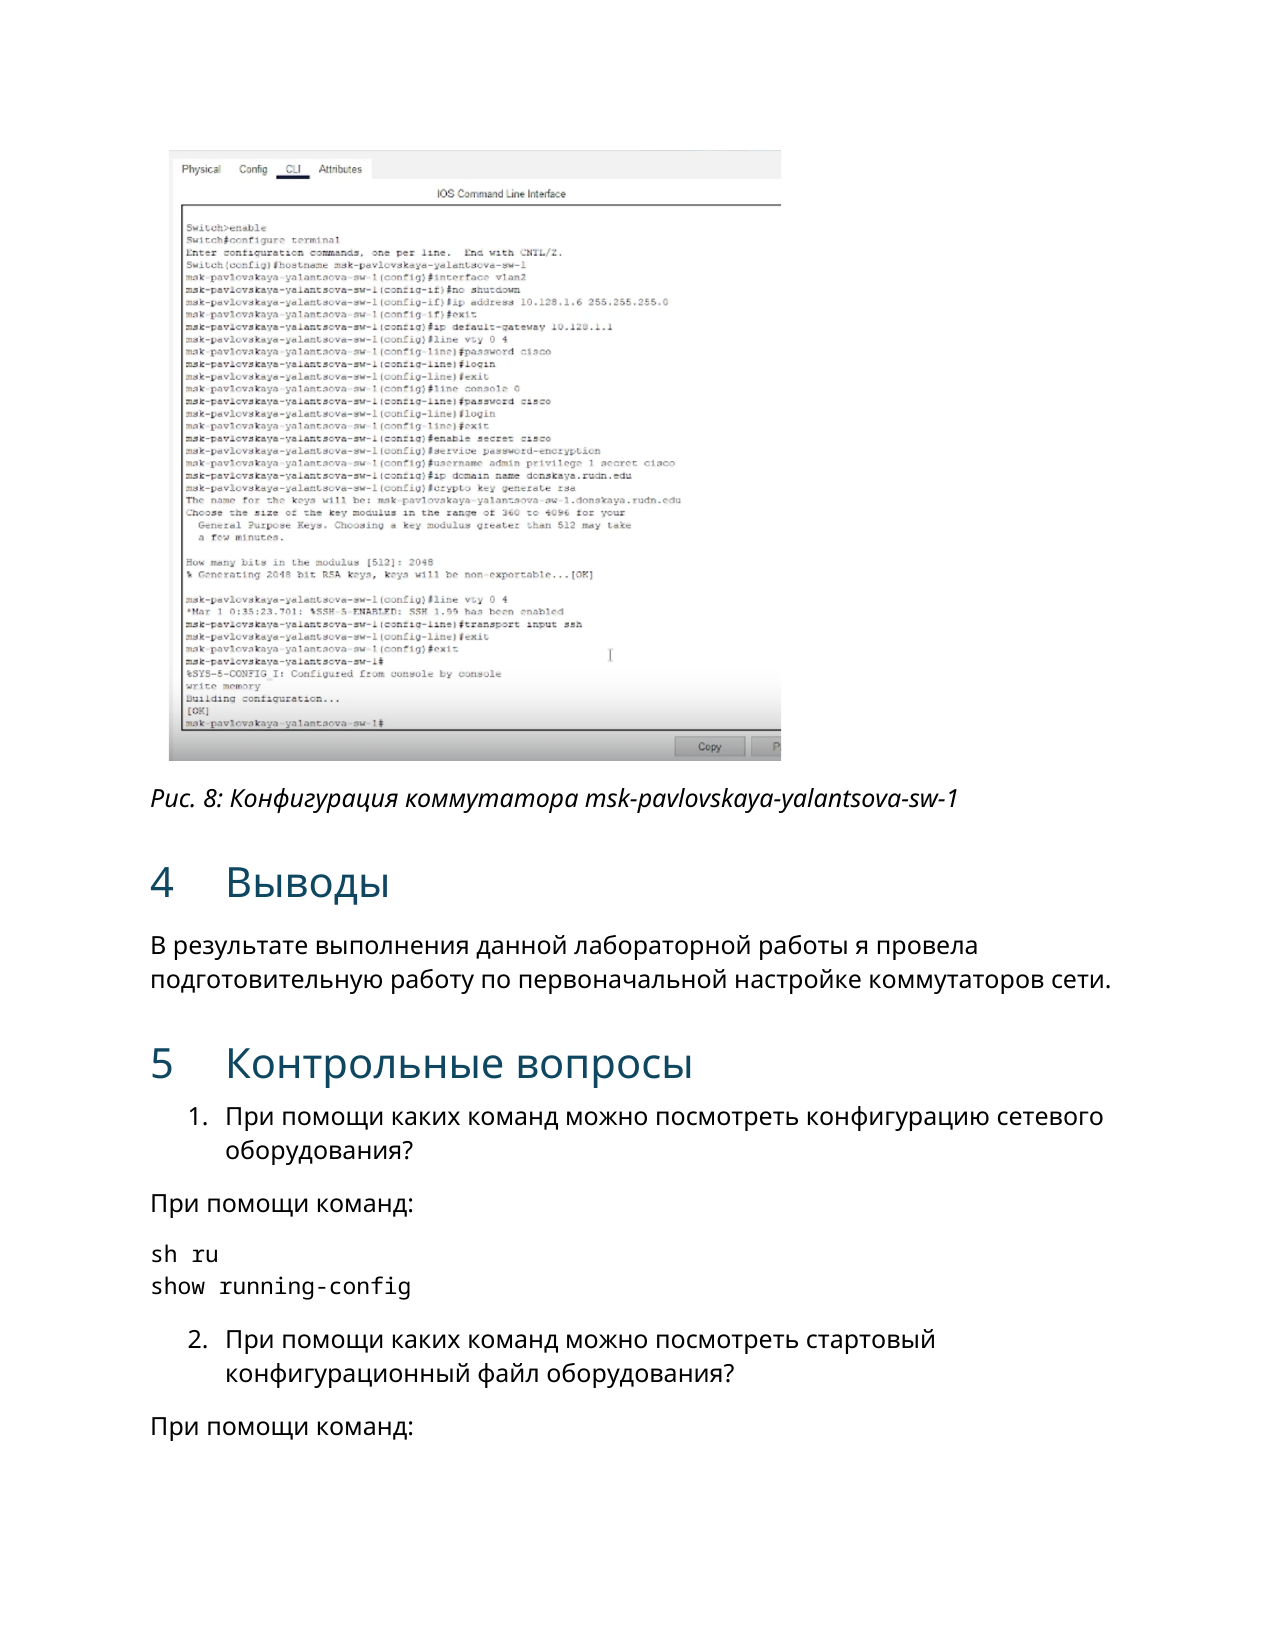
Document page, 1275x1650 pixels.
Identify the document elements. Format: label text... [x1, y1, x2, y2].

subtitle 4 Выводы [150, 852, 1125, 909]
text sh ru show running-config [150, 1238, 1125, 1301]
subtitle 5 Контрольные вопросы [150, 1034, 1125, 1090]
picture [168, 150, 782, 761]
text При помощи команд: [150, 1409, 1125, 1443]
text При помощи команд: [150, 1186, 1125, 1220]
text В результате выполнения данной лабораторной работы я провела подготовительную работу по первоначальной настройке коммутаторов сети. [150, 928, 1125, 996]
list При помощи каких команд можно посмотреть стартовый конфигурационный файл оборудования? [187, 1322, 1125, 1390]
list При помощи каких команд можно посмотреть конфигурацию сетевого оборудования? [187, 1099, 1125, 1167]
text Рис. 8: Конфигурация коммутатора msk-pavlovskaya-yalantsova-sw-1 [150, 781, 1125, 815]
